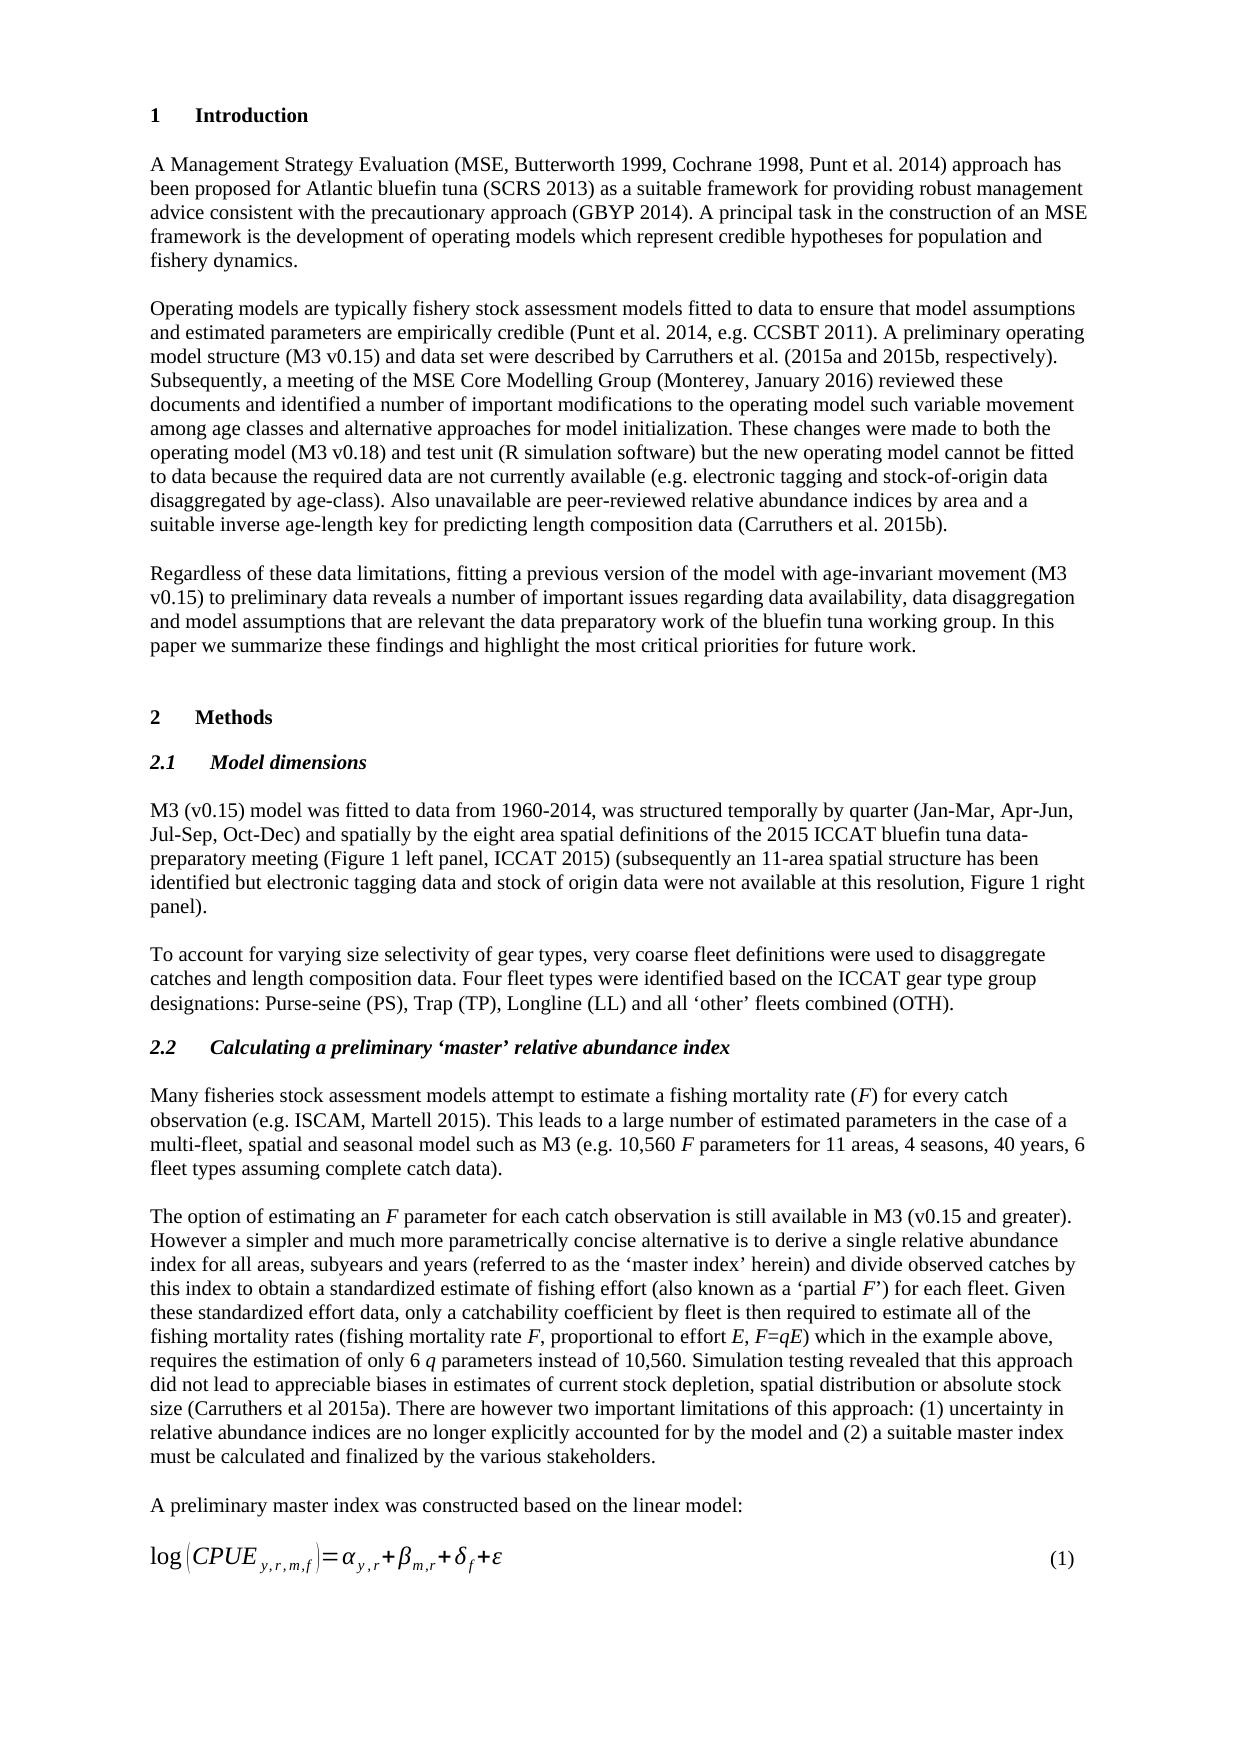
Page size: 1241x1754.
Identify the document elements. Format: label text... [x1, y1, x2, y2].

subtitle Introduction [150, 103, 1090, 127]
text (1) [150, 1541, 1090, 1575]
text Regardless of these data limitations, fitting a previous version of the model with age-invariant movement (M3 v0.15) to preliminary data reveals a number of important issues regarding data availability, data disaggregation and model assumptions that are relevant the data preparatory work of the bluefin tuna working group. In this paper we summarize these findings and highlight the most critical priorities for future work. [150, 561, 1090, 657]
text Operating models are typically fishery stock assessment models fitted to data to ensure that model assumptions and estimated parameters are empirically credible (Punt et al. 2014, e.g. CCSBT 2011). A preliminary operating model structure (M3 v0.15) and data set were described by Carruthers et al. (2015a and 2015b, respectively). Subsequently, a meeting of the MSE Core Modelling Group (Monterey, January 2016) reviewed these documents and identified a number of important modifications to the operating model such variable movement among age classes and alternative approaches for model initialization. These changes were made to both the operating model (M3 v0.18) and test unit (R simulation software) but the new operating model cannot be fitted to data because the required data are not currently available (e.g. electronic tagging and stock-of-origin data disaggregated by age-class). Also unavailable are peer-reviewed relative abundance indices by area and a suitable inverse age-length key for predicting length composition data (Carruthers et al. 2015b). [150, 296, 1090, 536]
subtitle Calculating a preliminary ‘master’ relative abundance index [150, 1035, 1090, 1059]
text The option of estimating an F parameter for each catch observation is still available in M3 (v0.15 and greater). However a simpler and much more parametrically concise alternative is to derive a single relative abundance index for all areas, subyears and years (referred to as the ‘master index’ herein) and divide observed catches by this index to obtain a standardized estimate of fishing effort (also known as a ‘partial F’) for each fleet. Given these standardized effort data, only a catchability coefficient by fleet is then required to estimate all of the fishing mortality rates (fishing mortality rate F, proportional to effort E, F=qE) which in the example above, requires the estimation of only 6 q parameters instead of 10,560. Simulation testing revealed that this approach did not lead to appreciable biases in estimates of current stock depletion, spatial distribution or absolute stock size (Carruthers et al 2015a). There are however two important limitations of this approach: (1) uncertainty in relative abundance indices are no longer explicitly accounted for by the model and (2) a suitable master index must be calculated and finalized by the various stakeholders. [150, 1204, 1090, 1468]
subtitle Model dimensions [150, 750, 1090, 774]
subtitle Methods [150, 705, 1090, 729]
text Many fisheries stock assessment models attempt to estimate a fishing mortality rate (F) for every catch observation (e.g. ISCAM, Martell 2015). This leads to a large number of estimated parameters in the case of a multi-fleet, spatial and seasonal model such as M3 (e.g. 10,560 F parameters for 11 areas, 4 seasons, 40 years, 6 fleet types assuming complete catch data). [150, 1083, 1090, 1180]
text A preliminary master index was constructed based on the linear model: [150, 1492, 1090, 1517]
text M3 (v0.15) model was fitted to data from 1960-2014, was structured temporally by quarter (Jan-Mar, Apr-Jun, Jul-Sep, Oct-Dec) and spatially by the eight area spatial definitions of the 2015 ICCAT bluefin tuna data-preparatory meeting (Figure 1 left panel, ICCAT 2015) (subsequently an 11-area spatial structure has been identified but electronic tagging data and stock of origin data were not available at this resolution, Figure 1 right panel). [150, 798, 1090, 918]
text A Management Strategy Evaluation (MSE, Butterworth 1999, Cochrane 1998, Punt et al. 2014) approach has been proposed for Atlantic bluefin tuna (SCRS 2013) as a suitable framework for providing robust management advice consistent with the precautionary approach (GBYP 2014). A principal task in the construction of an MSE framework is the development of operating models which represent credible hypotheses for population and fishery dynamics. [150, 151, 1090, 272]
text To account for varying size selectivity of gear types, very coarse fleet definitions were used to disaggregate catches and length composition data. Four fleet types were identified based on the ICCAT gear type group designations: Purse-seine (PS), Trap (TP), Longline (LL) and all ‘other’ fleets combined (OTH). [150, 942, 1090, 1014]
